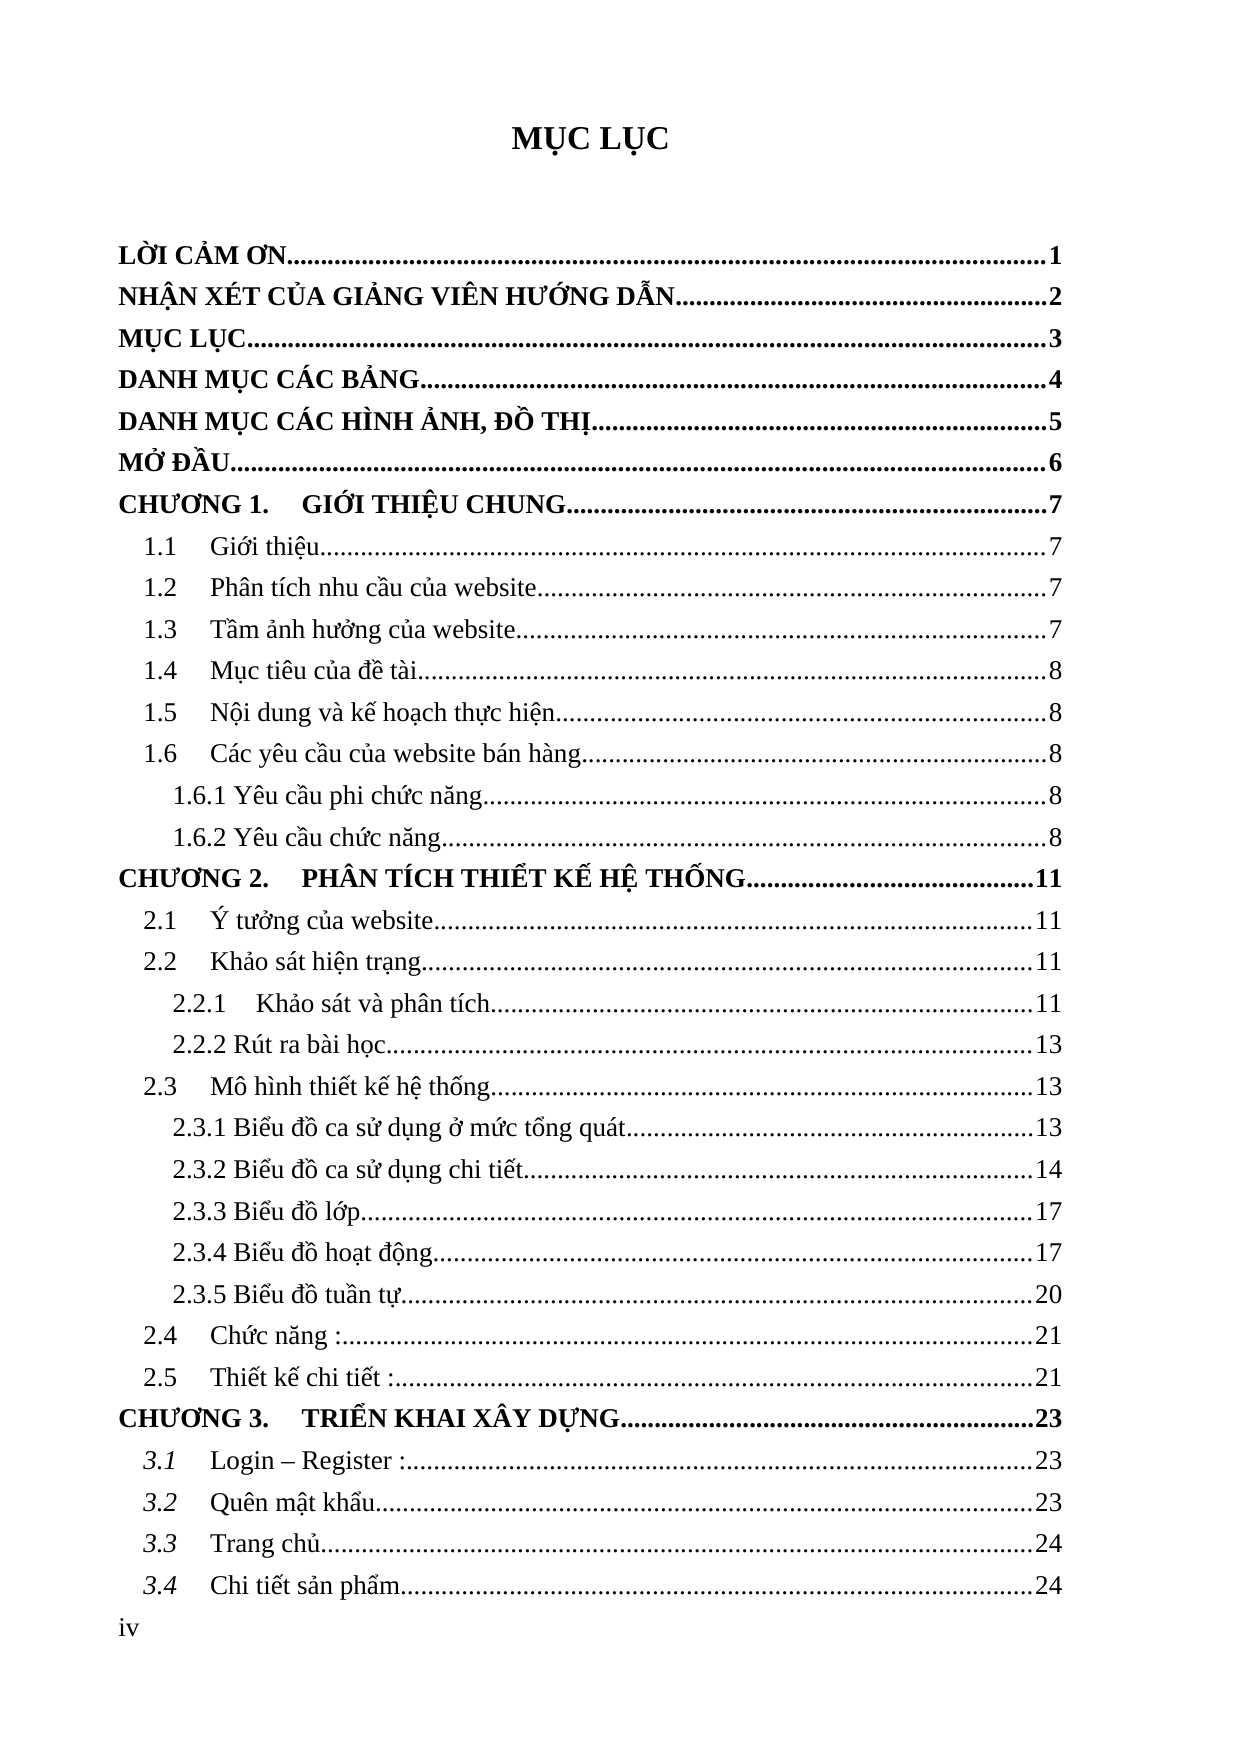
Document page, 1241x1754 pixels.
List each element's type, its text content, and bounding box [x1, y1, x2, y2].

subtitle MỤC LỤC [118, 118, 1063, 156]
